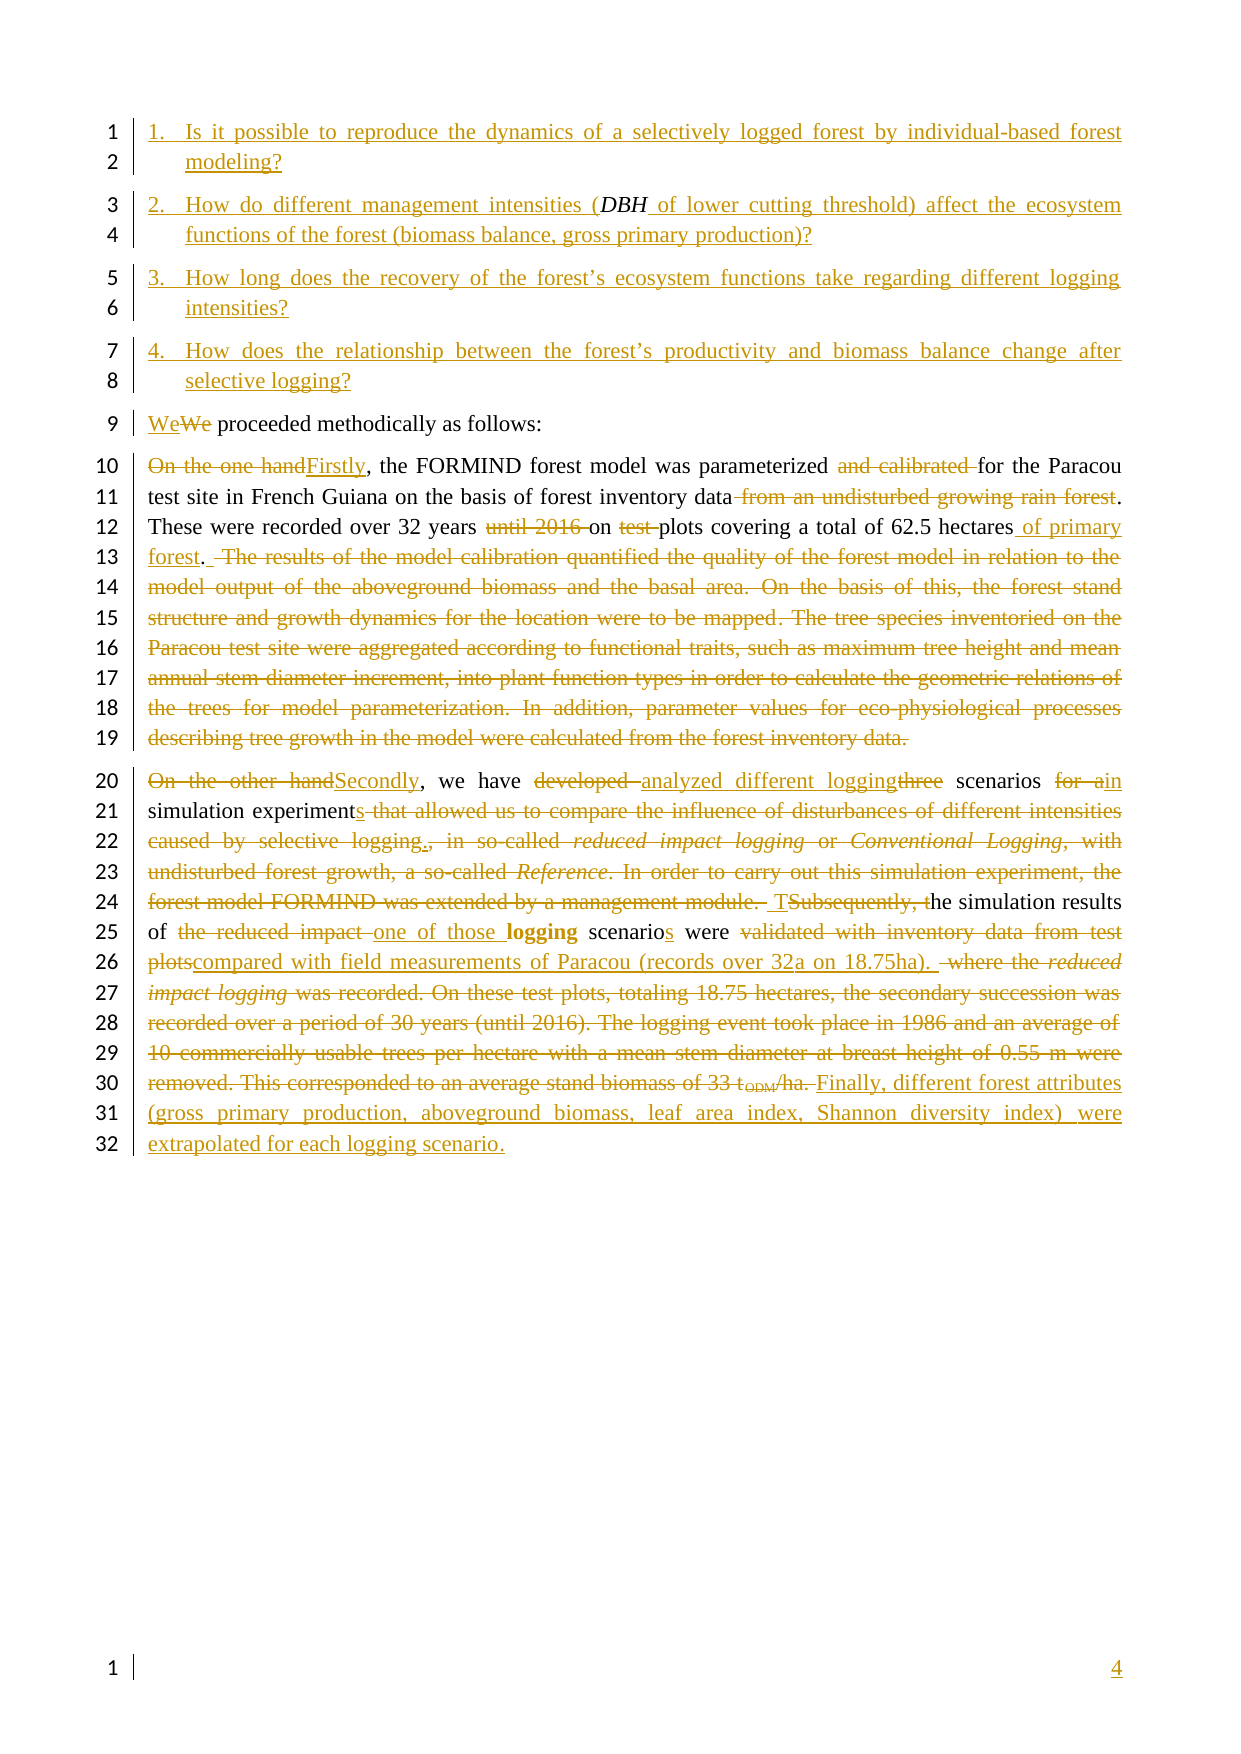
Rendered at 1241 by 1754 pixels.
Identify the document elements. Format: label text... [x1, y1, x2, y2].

text , we have scenarios simulation experimenthe simulation results of logging scenario were [148, 873, 1122, 1053]
text proceeded methodically as follows: [148, 410, 1122, 436]
text , the FORMIND forest model was parameterized for the Paracou test site in French Guiana on the basis of forest inventory data. These were recorded over 32 years on plots covering a total of 62.5 hectares. [148, 452, 1122, 588]
text , we have scenarios simulation experimenthe simulation results of logging scenario were [148, 767, 1122, 872]
text , the FORMIND forest model was parameterized for the Paracou test site in French Guiana on the basis of forest inventory data. These were recorded over 32 years on plots covering a total of 62.5 hectares. [148, 619, 1122, 678]
text , we have scenarios simulation experimenthe simulation results of logging scenario were [148, 1055, 1122, 1122]
text , the FORMIND forest model was parameterized for the Paracou test site in French Guiana on the basis of forest inventory data. These were recorded over 32 years on plots covering a total of 62.5 hectares. [148, 680, 1122, 709]
text , the FORMIND forest model was parameterized for the Paracou test site in French Guiana on the basis of forest inventory data. These were recorded over 32 years on plots covering a total of 62.5 hectares. [148, 589, 1122, 618]
text , the FORMIND forest model was parameterized for the Paracou test site in French Guiana on the basis of forest inventory data. These were recorded over 32 years on plots covering a total of 62.5 hectares. [148, 710, 1122, 751]
text , we have scenarios simulation experimenthe simulation results of logging scenario were [148, 1123, 1122, 1156]
list DBH [148, 191, 1122, 248]
